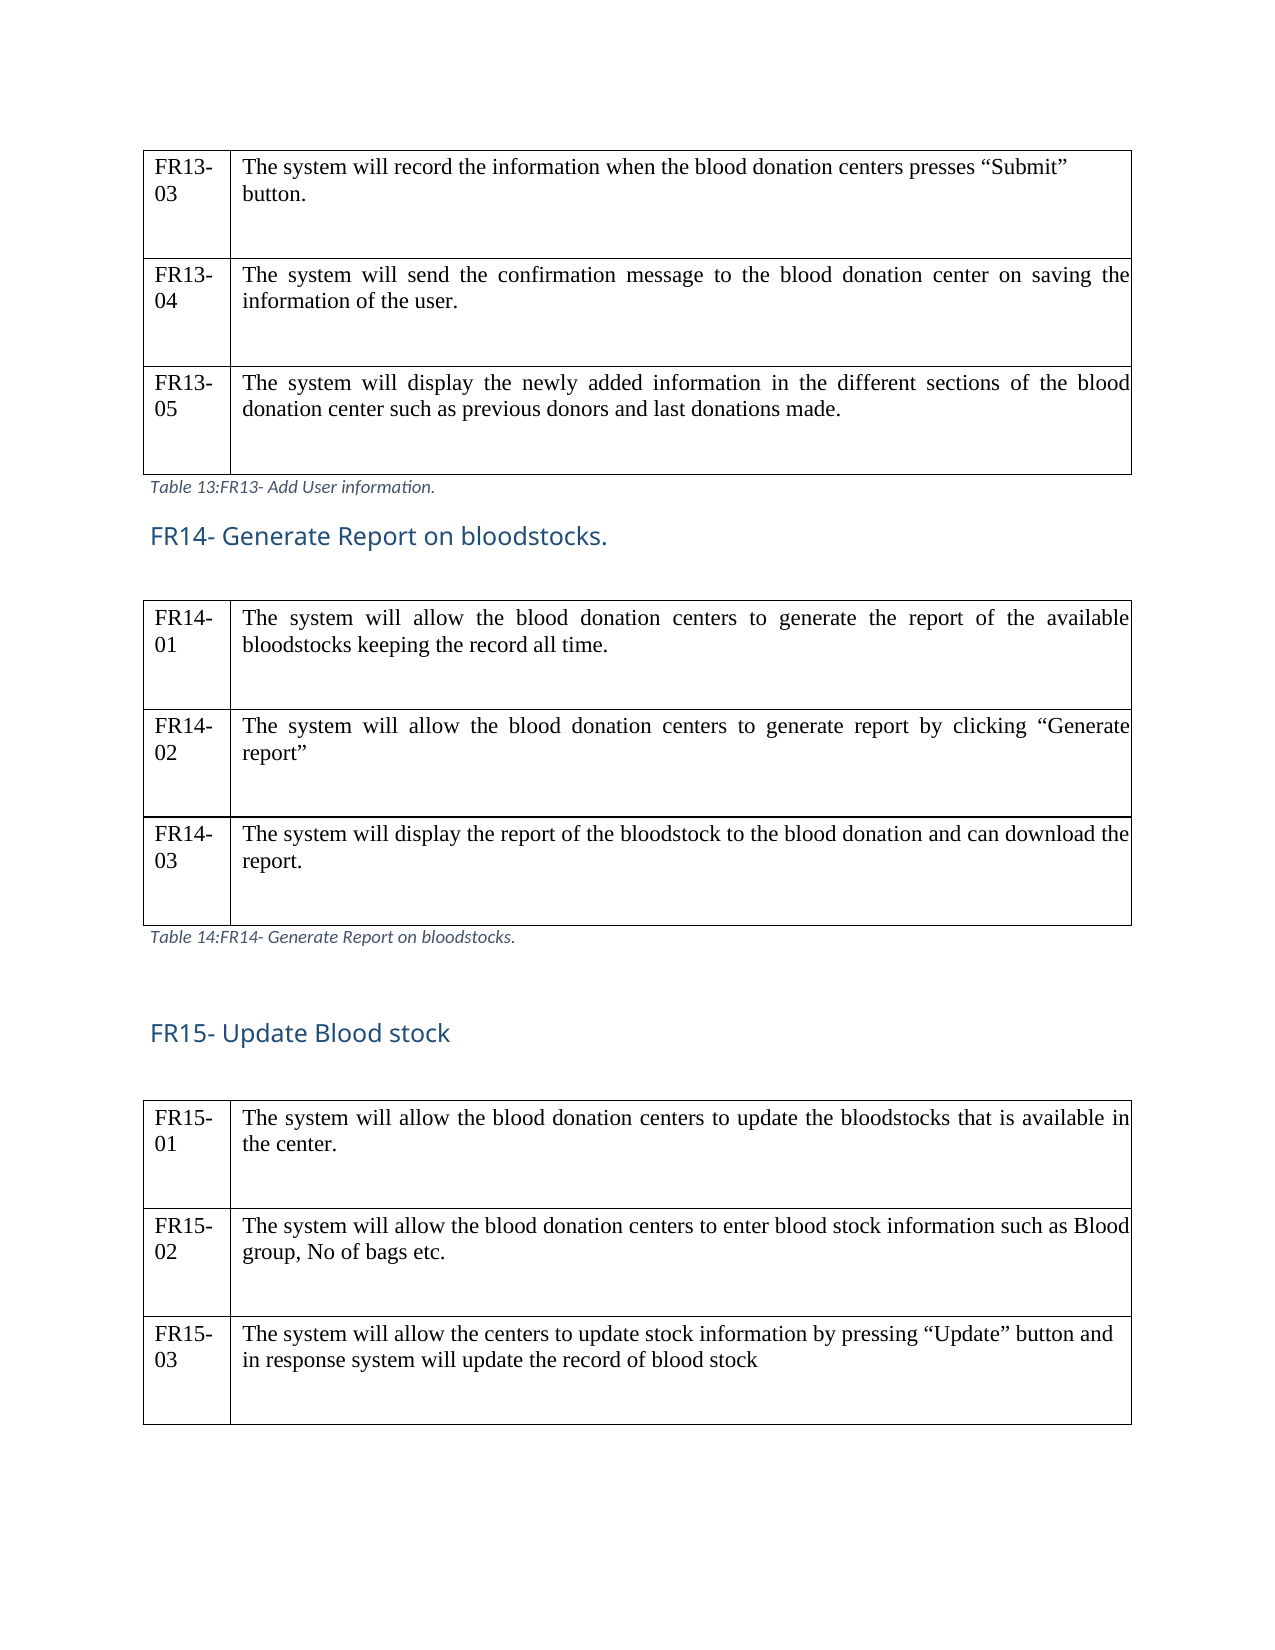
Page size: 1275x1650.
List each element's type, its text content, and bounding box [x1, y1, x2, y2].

table_cell FR15- 02 [144, 1209, 230, 1316]
table_cell FR14- 02 [144, 710, 230, 816]
table_cell The system will allow the centers to update stock information by pressing “Update” button and in response system will update the record of blood stock [231, 1317, 1131, 1424]
table_cell The system will display the newly added information in the different sections of the blood donation center such as previous donors and last donations made. [231, 367, 1131, 474]
subtitle FR15- Update Blood stock [150, 1016, 1125, 1050]
table_cell The system will allow the blood donation centers to enter blood stock information such as Blood group, No of bags etc. [231, 1209, 1131, 1316]
table_cell The system will record the information when the blood donation centers presses “Submit” button. [231, 151, 1131, 258]
table_cell The system will send the confirmation message to the blood donation center on saving the information of the user. [231, 259, 1131, 366]
table_header FR15- 01 [144, 1101, 230, 1208]
table_header FR14- 01 [144, 601, 230, 708]
table_cell The system will allow the blood donation centers to generate report by clicking “Generate report” [231, 710, 1131, 816]
table_header The system will allow the blood donation centers to generate the report of the available bloodstocks keeping the record all time. [231, 601, 1131, 708]
table_cell FR15- 03 [144, 1317, 230, 1424]
table_cell FR14- 03 [144, 818, 230, 924]
subtitle FR14- Generate Report on bloodstocks. [150, 518, 1125, 553]
table_cell FR13- 05 [144, 367, 230, 474]
table_cell FR13- 03 [144, 151, 230, 258]
table_cell FR13- 04 [144, 259, 230, 366]
table_header The system will allow the blood donation centers to update the bloodstocks that is available in the center. [231, 1101, 1131, 1208]
table_cell The system will display the report of the bloodstock to the blood donation and can download the report. [231, 818, 1131, 924]
